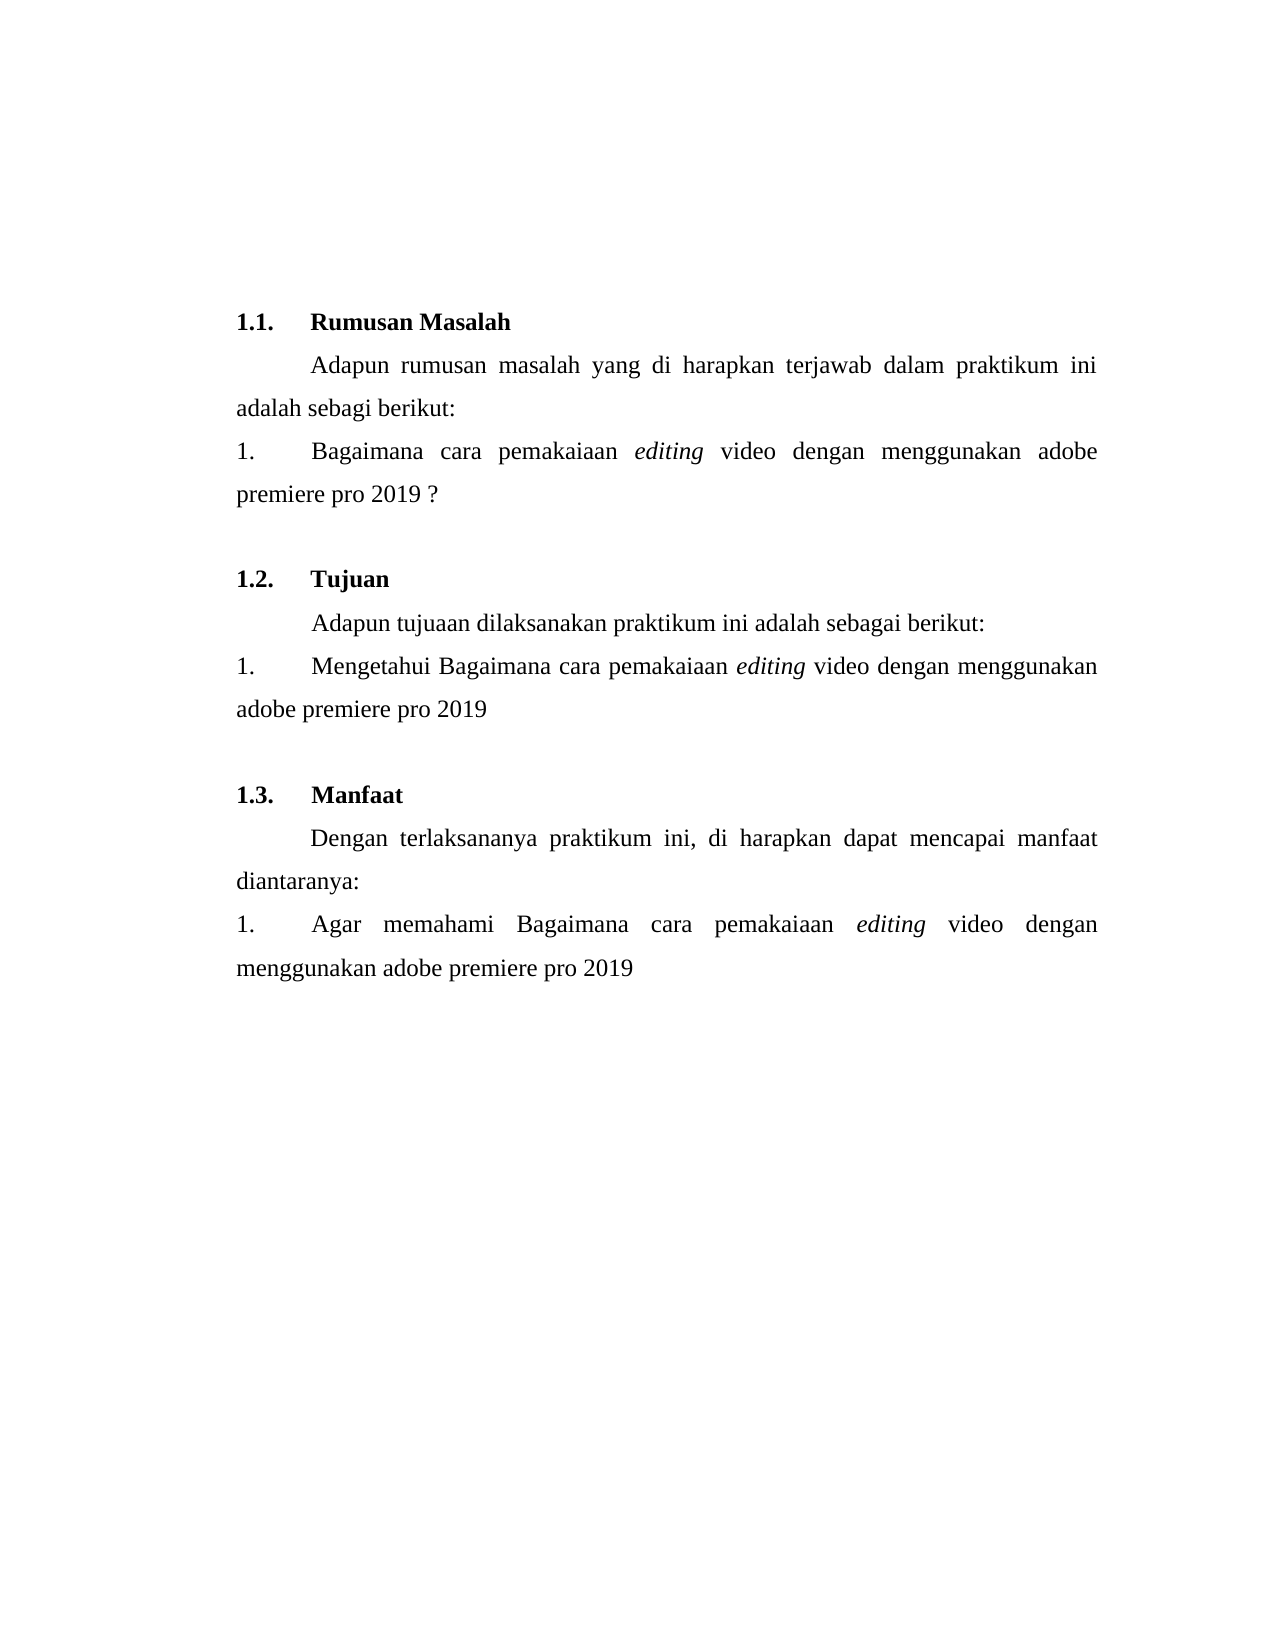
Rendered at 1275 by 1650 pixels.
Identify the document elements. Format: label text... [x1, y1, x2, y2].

text Adapun tujuaan dilaksanakan praktikum ini adalah sebagai berikut: [236, 608, 1098, 636]
list Adapun rumusan masalah yang di harapkan terjawab dalam praktikum ini adalah sebagi berikut: [236, 350, 1098, 422]
list Manfaat [236, 780, 1098, 809]
list Mengetahui Bagaimana cara pemakaiaan editing video dengan menggunakan adobe premiere pro 2019 [236, 651, 1098, 723]
text Dengan terlaksananya praktikum ini, di harapkan dapat mencapai manfaat diantaranya: [236, 823, 1098, 895]
list Bagaimana cara pemakaiaan editing video dengan menggunakan adobe premiere pro 2019 ? [236, 436, 1098, 508]
list Rumusan Masalah [236, 307, 1098, 335]
list Tujuan [236, 564, 1098, 593]
list Agar memahami Bagaimana cara pemakaiaan editing video dengan menggunakan adobe premiere pro 2019 [236, 909, 1098, 981]
